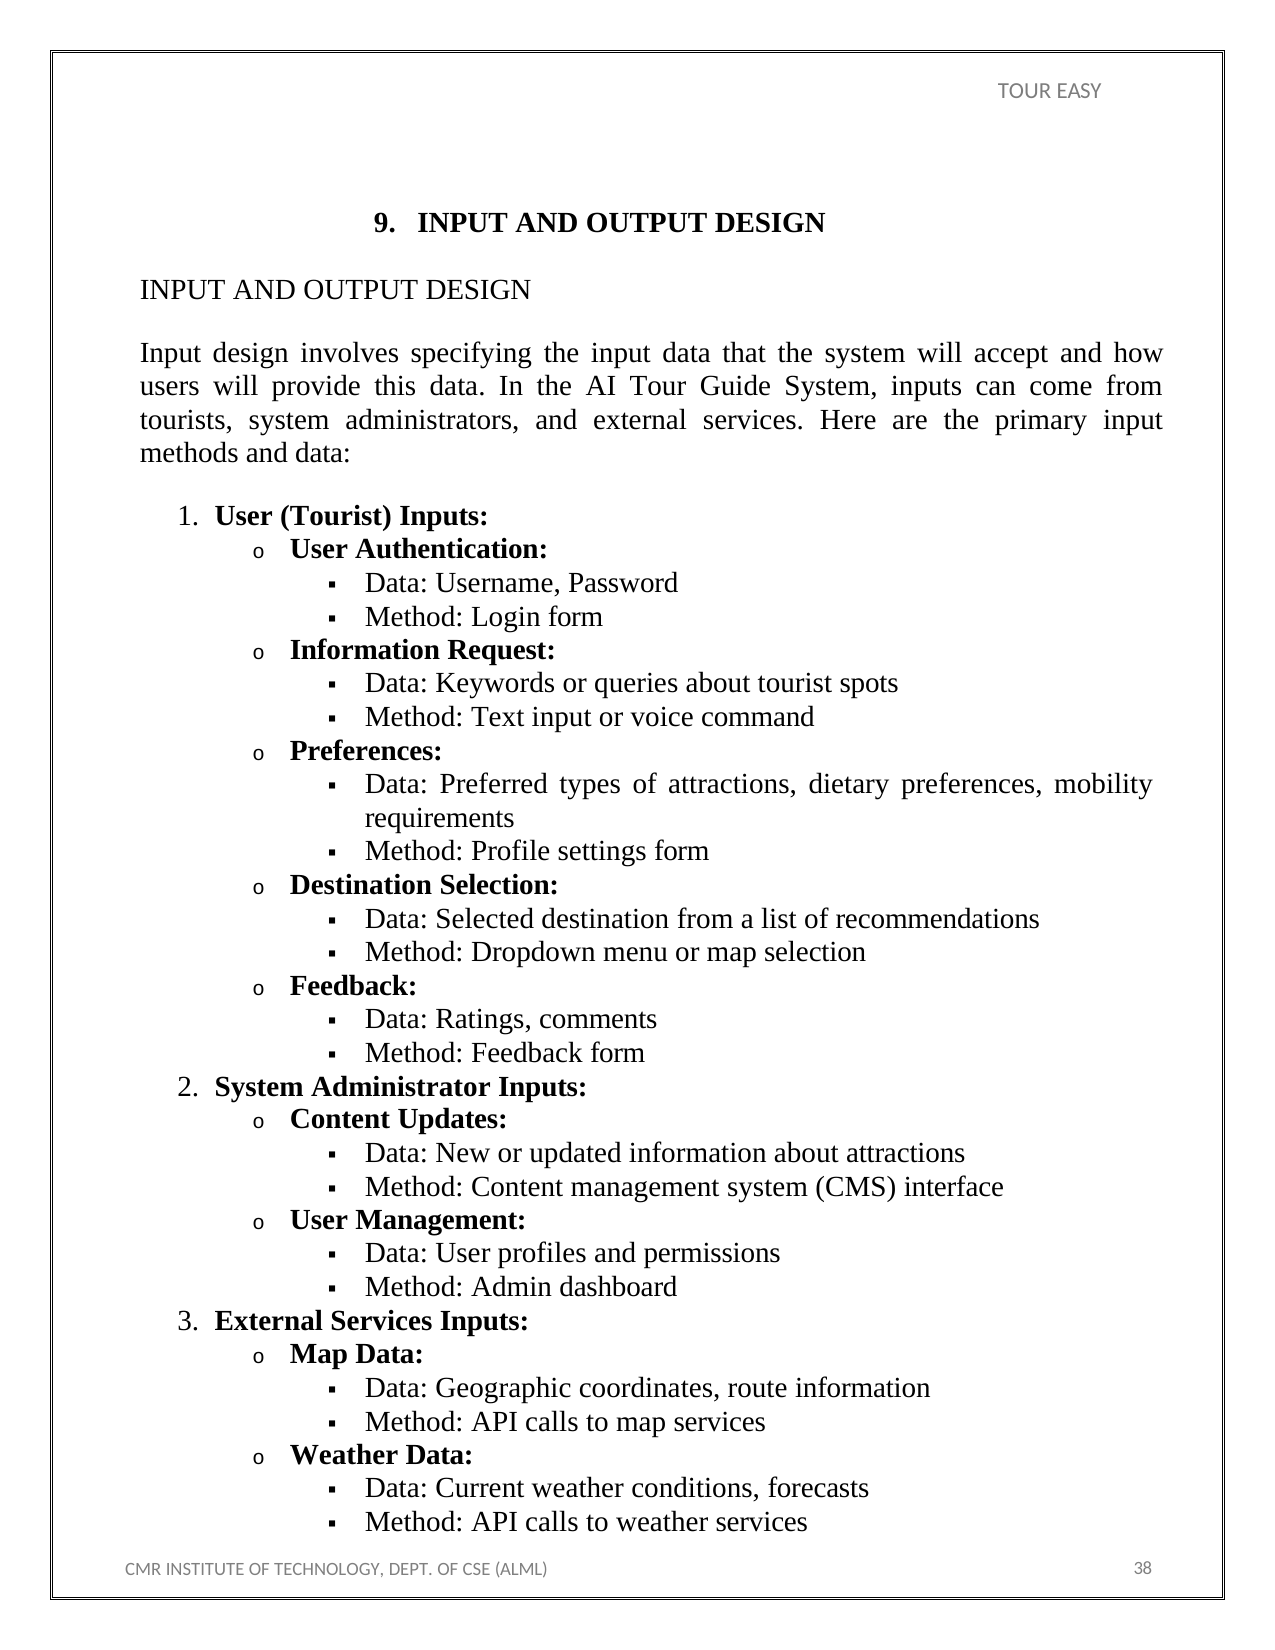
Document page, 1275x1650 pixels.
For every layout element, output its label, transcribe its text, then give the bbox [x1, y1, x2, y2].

list Content Updates: [252, 1102, 1181, 1136]
subtitle INPUT AND OUTPUT DESIGN [374, 205, 1181, 239]
subtitle Feedback: [252, 968, 1181, 1002]
list Method: Text input or voice command [327, 699, 1181, 733]
subtitle User (Tourist) Inputs: [177, 499, 1181, 532]
list Data: Keywords or queries about tourist spots [327, 666, 1181, 699]
list Map Data: [252, 1337, 1181, 1371]
list Data: Username, Password [327, 566, 1181, 599]
list Method: Login form [327, 599, 1181, 632]
subtitle Destination Selection: [252, 867, 1181, 901]
list Data: Ratings, comments [327, 1002, 1181, 1035]
list User Authentication: [252, 532, 1181, 566]
list Method: Content management system (CMS) interface [327, 1169, 1181, 1202]
list Data: Geographic coordinates, route information [327, 1371, 1181, 1404]
list Data: Preferred types of attractions, dietary preferences, mobility requirements [327, 767, 1164, 834]
list Method: Admin dashboard [327, 1269, 1181, 1303]
list Data: Selected destination from a list of recommendations [327, 901, 1181, 934]
subtitle Weather Data: [252, 1438, 1181, 1471]
list Data: Current weather conditions, forecasts [327, 1471, 1181, 1504]
text Input design involves specifying the input data that the system will accept and how users will provide this data. In the AI Tour Guide System, inputs can come from tourists, system administrators, and external services. Here are the primary input methods and data: [139, 335, 1164, 469]
list Method: Feedback form [327, 1035, 1181, 1068]
list Data: User profiles and permissions [327, 1236, 1181, 1269]
list Method: API calls to map services [327, 1404, 1181, 1437]
subtitle External Services Inputs: [177, 1303, 1181, 1337]
subtitle System Administrator Inputs: [177, 1069, 1181, 1102]
list Method: Profile settings form [327, 834, 1181, 867]
list Data: New or updated information about attractions [327, 1136, 1181, 1169]
list Method: API calls to weather services [327, 1504, 1181, 1538]
subtitle INPUT AND OUTPUT DESIGN [139, 272, 1181, 306]
list Method: Dropdown menu or map selection [327, 934, 1181, 968]
subtitle Preferences: [252, 733, 1181, 767]
subtitle Information Request: [252, 633, 1181, 666]
subtitle User Management: [252, 1203, 1181, 1236]
